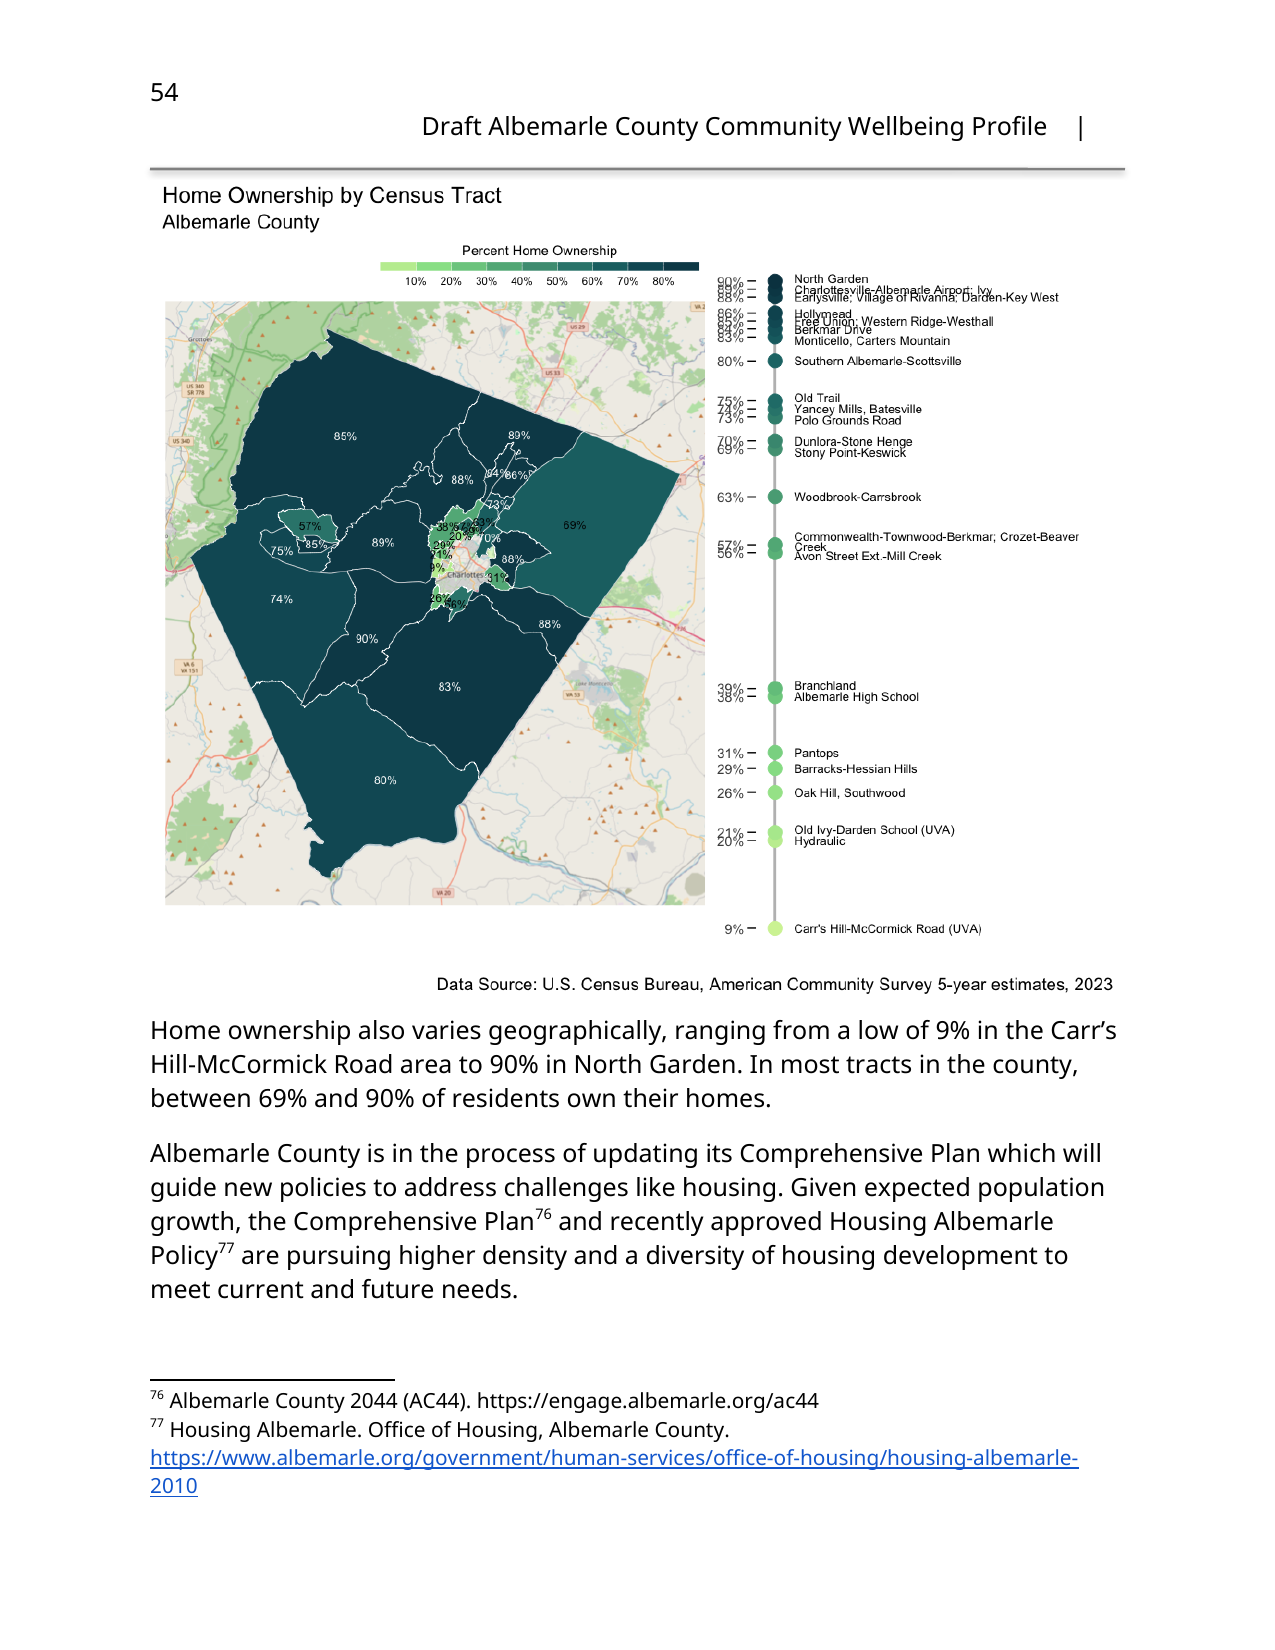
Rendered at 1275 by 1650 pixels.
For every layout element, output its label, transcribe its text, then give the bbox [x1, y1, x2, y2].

text Albemarle County is in the process of updating its Comprehensive Plan which will guide new policies to address challenges like housing. Given expected population growth, the Comprehensive Plan and recently approved Housing Albemarle Policy are pursuing higher density and a diversity of housing development to meet current and future needs. [150, 1135, 1125, 1306]
picture [150, 180, 1125, 1000]
text Home ownership also varies geographically, ranging from a low of 9% in the Carr’s Hill-McCormick Road area to 90% in North Garden. In most tracts in the county, between 69% and 90% of residents own their homes. [150, 1000, 1125, 1114]
